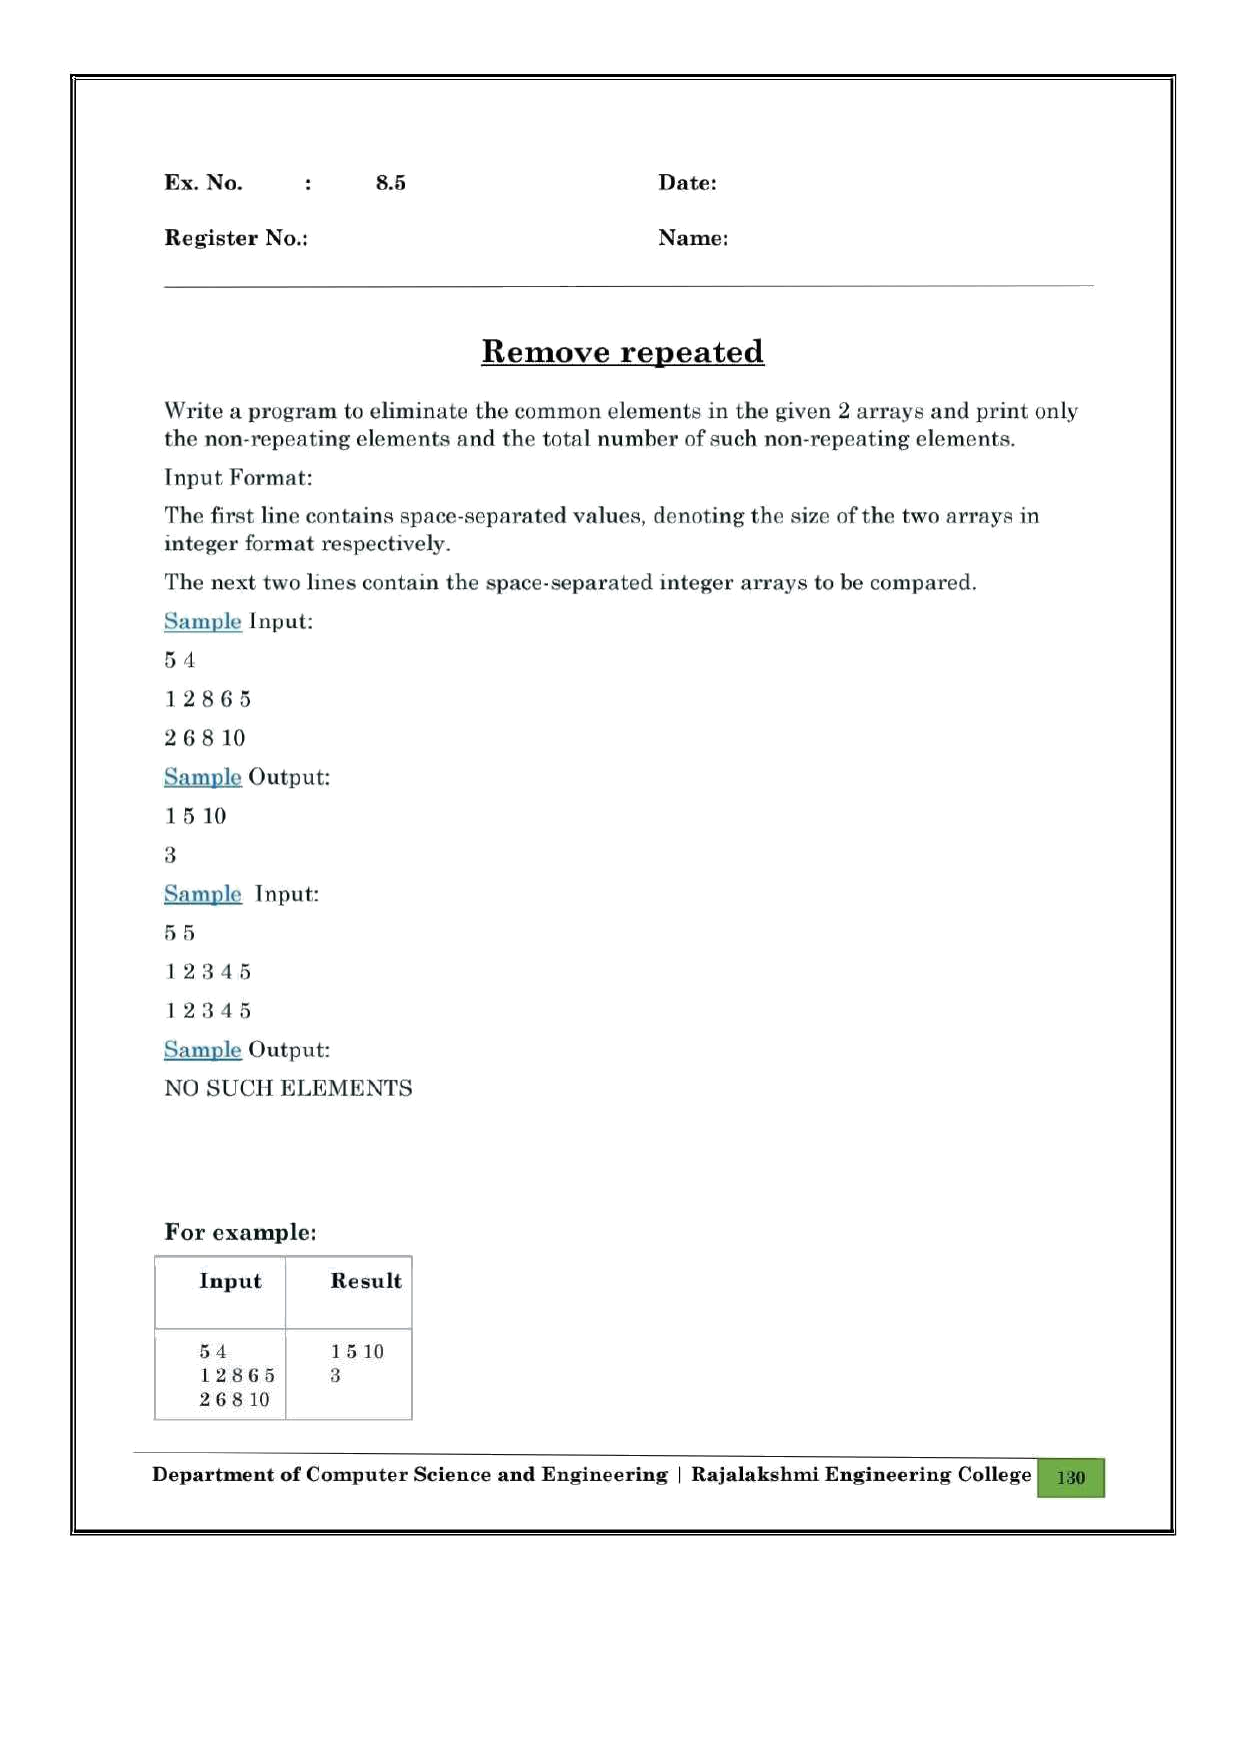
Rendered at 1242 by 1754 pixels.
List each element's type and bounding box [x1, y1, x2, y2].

picture [64, 68, 1177, 1536]
